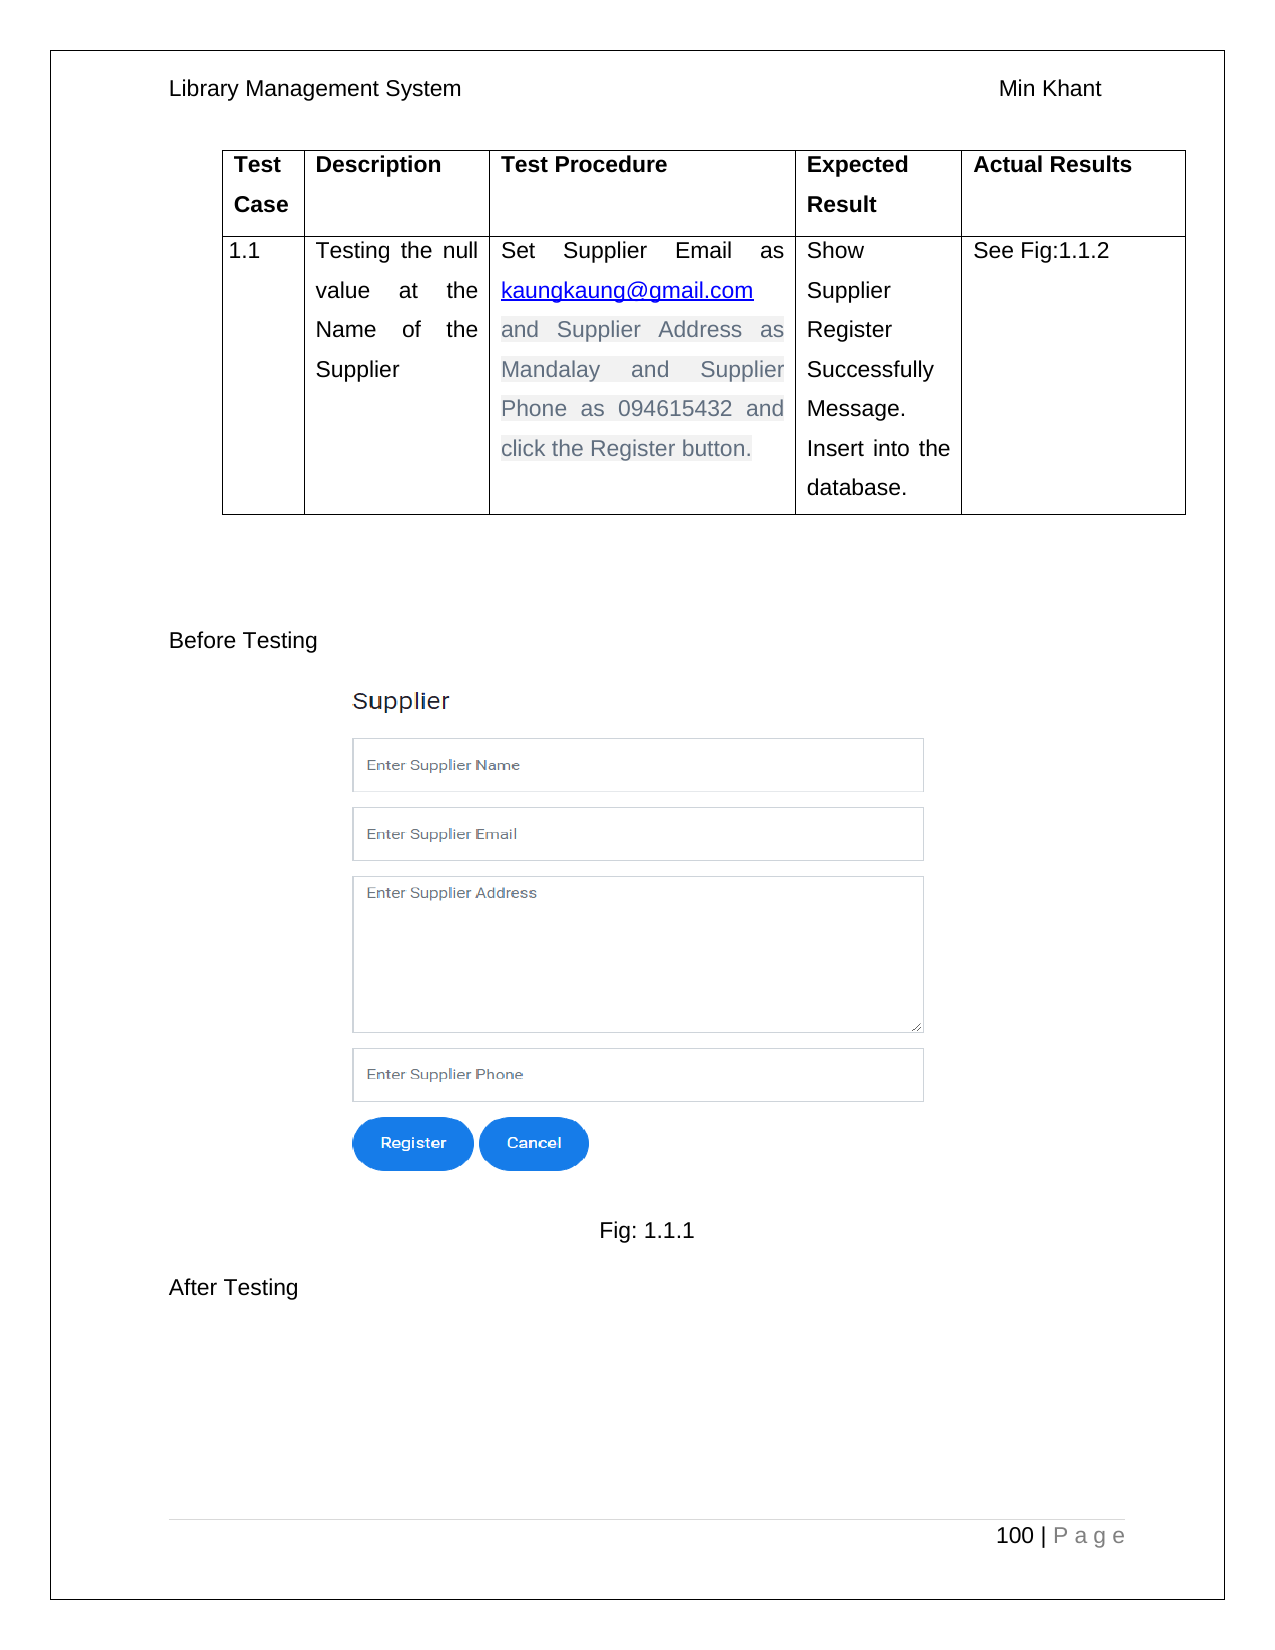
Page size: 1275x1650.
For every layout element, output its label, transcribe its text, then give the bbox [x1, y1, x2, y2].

table_cell Description [305, 151, 489, 236]
table_cell Testing the null value at the Name of the Supplier [305, 237, 489, 513]
table_cell Expected Result [796, 151, 961, 236]
text Fig: 1.1.1 [169, 1217, 1125, 1244]
table_cell Test Case [223, 151, 304, 236]
text Before Testing [169, 627, 1125, 653]
table_cell Actual Results [962, 151, 1185, 236]
table_cell 1.1 [223, 237, 304, 513]
text After Testing [169, 1273, 1125, 1300]
table_cell Set Supplier Email as kaungkaung@gmail.com and Supplier Address as Mandalay and Supplier Phone as 094615432 and click the Register button. [490, 237, 795, 513]
picture [282, 683, 1012, 1188]
table_cell See Fig:1.1.2 [962, 237, 1185, 513]
table_cell Test Procedure [490, 151, 795, 236]
table_cell Show Supplier Register Successfully Message. Insert into the database. [796, 237, 961, 513]
